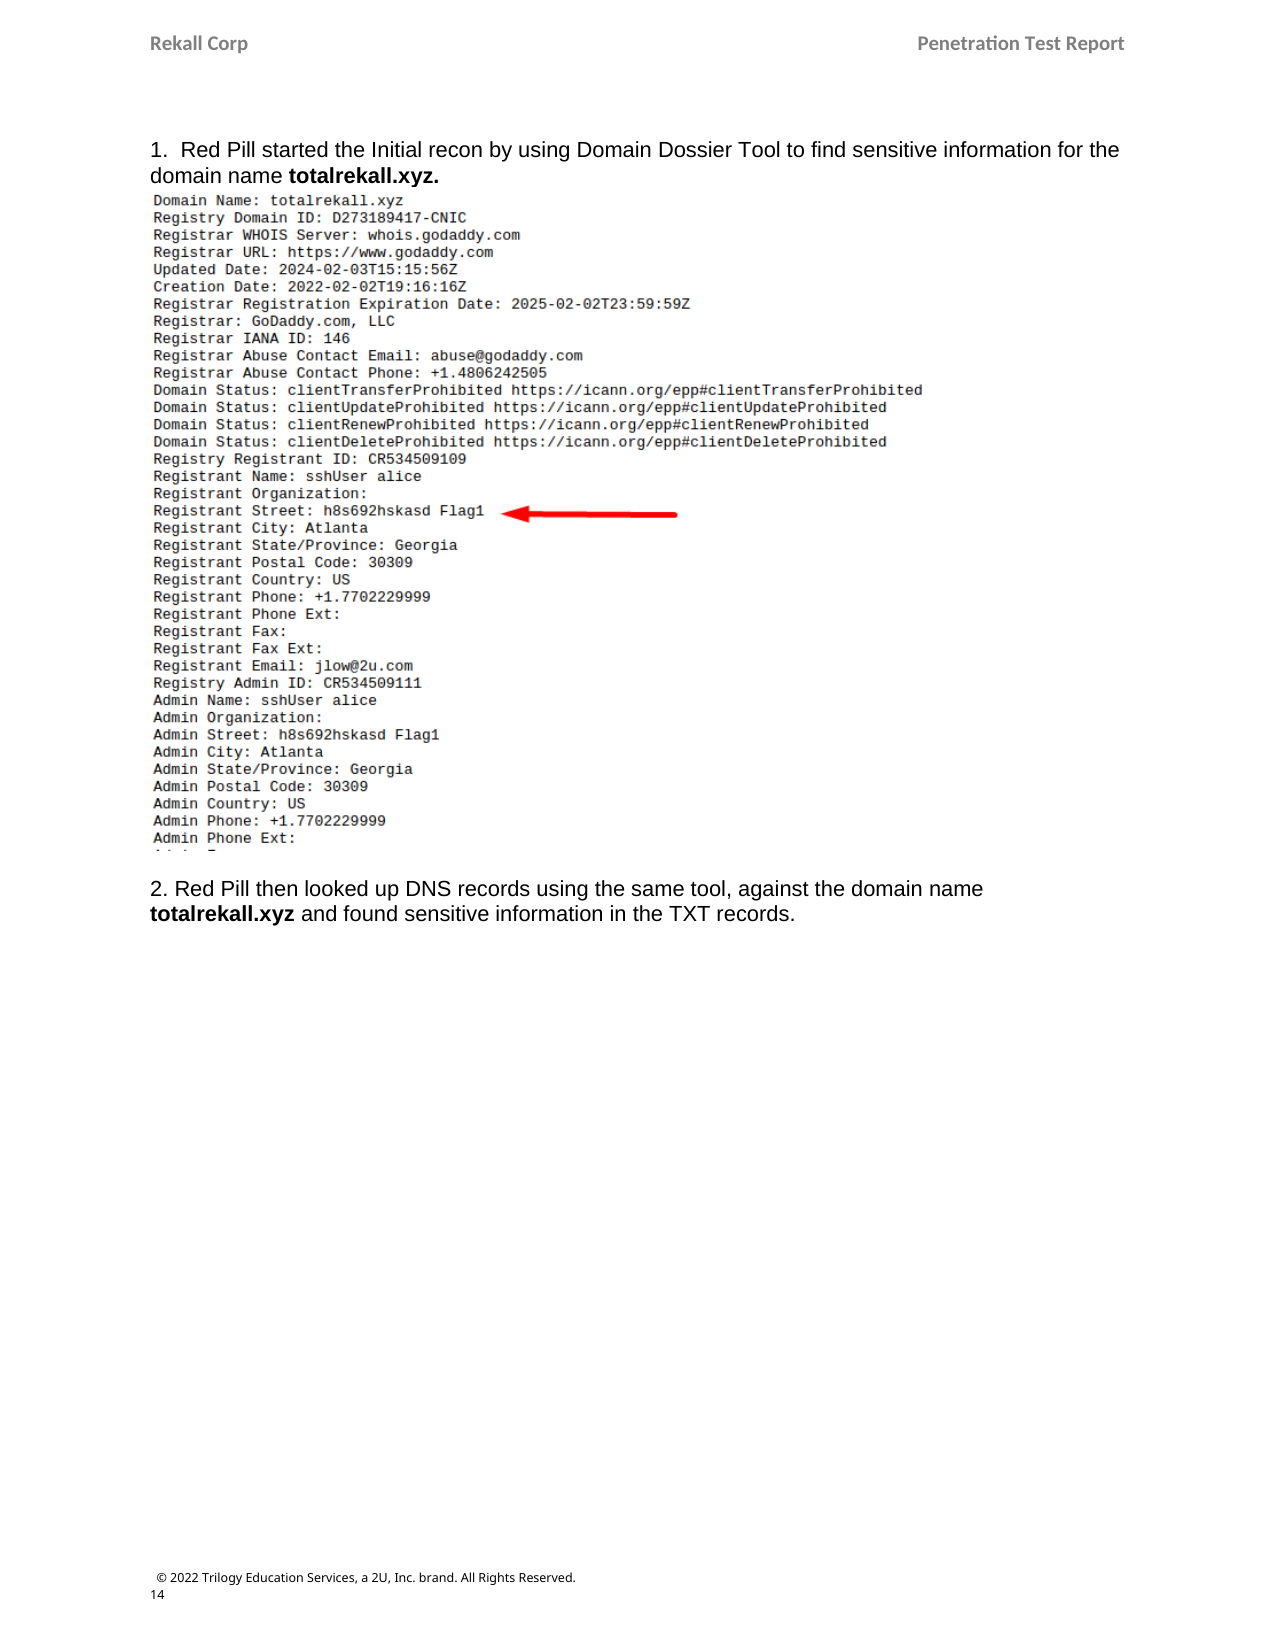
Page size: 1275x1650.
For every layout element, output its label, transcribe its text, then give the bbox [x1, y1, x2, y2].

picture [150, 187, 1125, 851]
text 1. Red Pill started the Initial recon by using Domain Dossier Tool to find sensitive information for the domain name totalrekall.xyz. [150, 137, 1125, 187]
text 2. Red Pill then looked up DNS records using the same tool, against the domain name totalrekall.xyz and found sensitive information in the TXT records. [150, 875, 1125, 926]
